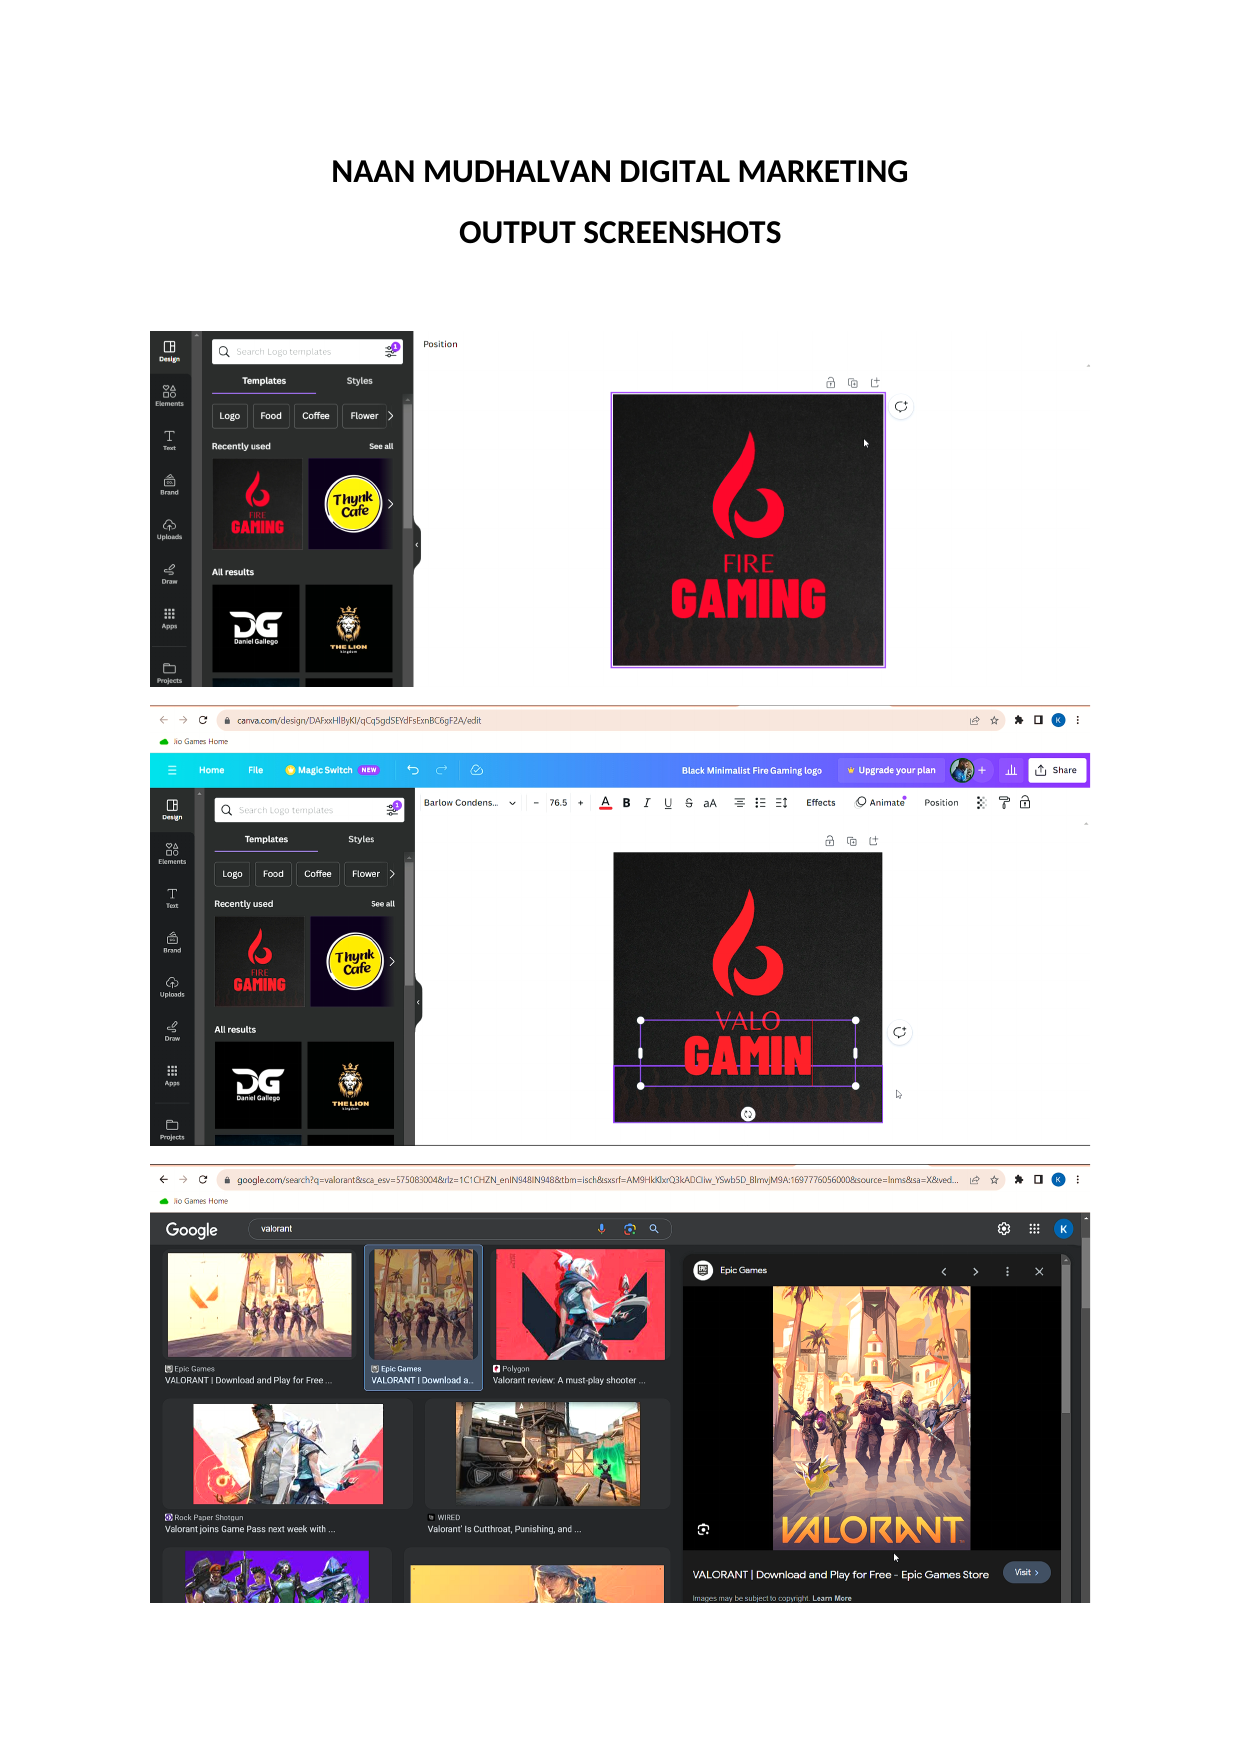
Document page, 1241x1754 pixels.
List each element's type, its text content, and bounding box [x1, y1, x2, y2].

text NAAN MUDHALVAN DIGITAL MARKETING [150, 150, 1090, 191]
picture [150, 705, 1091, 1146]
text OUTPUT SCREENSHOTS [150, 211, 1090, 251]
picture [150, 1164, 1091, 1603]
picture [150, 331, 1091, 687]
